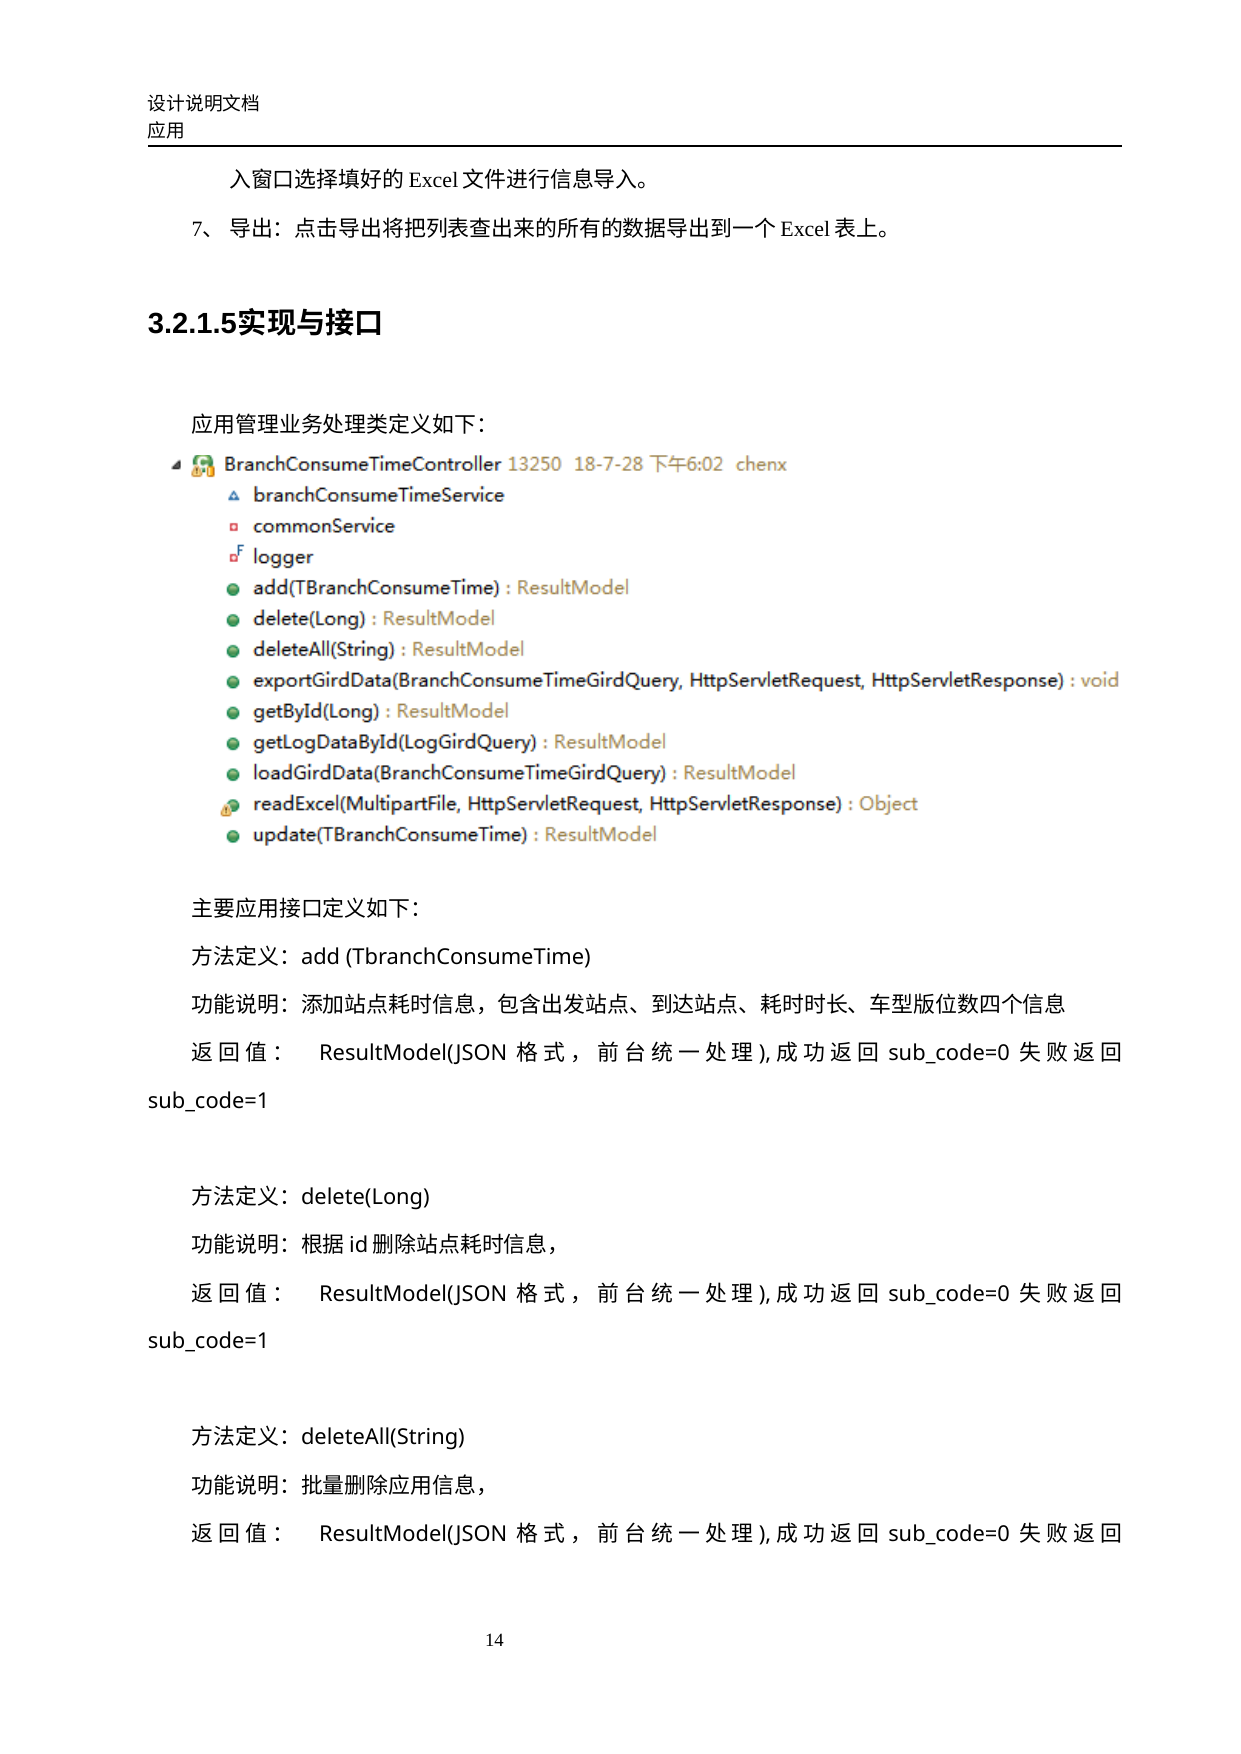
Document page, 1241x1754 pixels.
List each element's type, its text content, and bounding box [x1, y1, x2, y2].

text 方法定义：delete(Long) [191, 1179, 1122, 1211]
text 应用管理业务处理类定义如下： [148, 407, 1122, 439]
text 主要应用接口定义如下： [191, 890, 1122, 923]
picture [147, 455, 1123, 849]
text 返回值： ResultModel(JSON格式，前台统一处理),成功返回sub_code=0失败返回sub_code=1 [148, 1035, 1122, 1116]
list 导出：点击导出将把列表查出来的所有的数据导出到一个Excel表上。 [191, 210, 1122, 243]
text 功能说明：添加站点耗时信息，包含出发站点、到达站点、耗时时长、车型版位数四个信息 [191, 987, 1122, 1019]
text 方法定义：add (TbranchConsumeTime) [191, 938, 1122, 971]
text 功能说明：批量删除应用信息， [191, 1467, 1122, 1500]
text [148, 1516, 1122, 1548]
subtitle 实现与接口 [148, 288, 1122, 353]
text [148, 1275, 1122, 1357]
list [191, 162, 1122, 194]
text 功能说明：根据id删除站点耗时信息， [191, 1227, 1122, 1259]
text 方法定义：deleteAll(String) [191, 1419, 1122, 1451]
